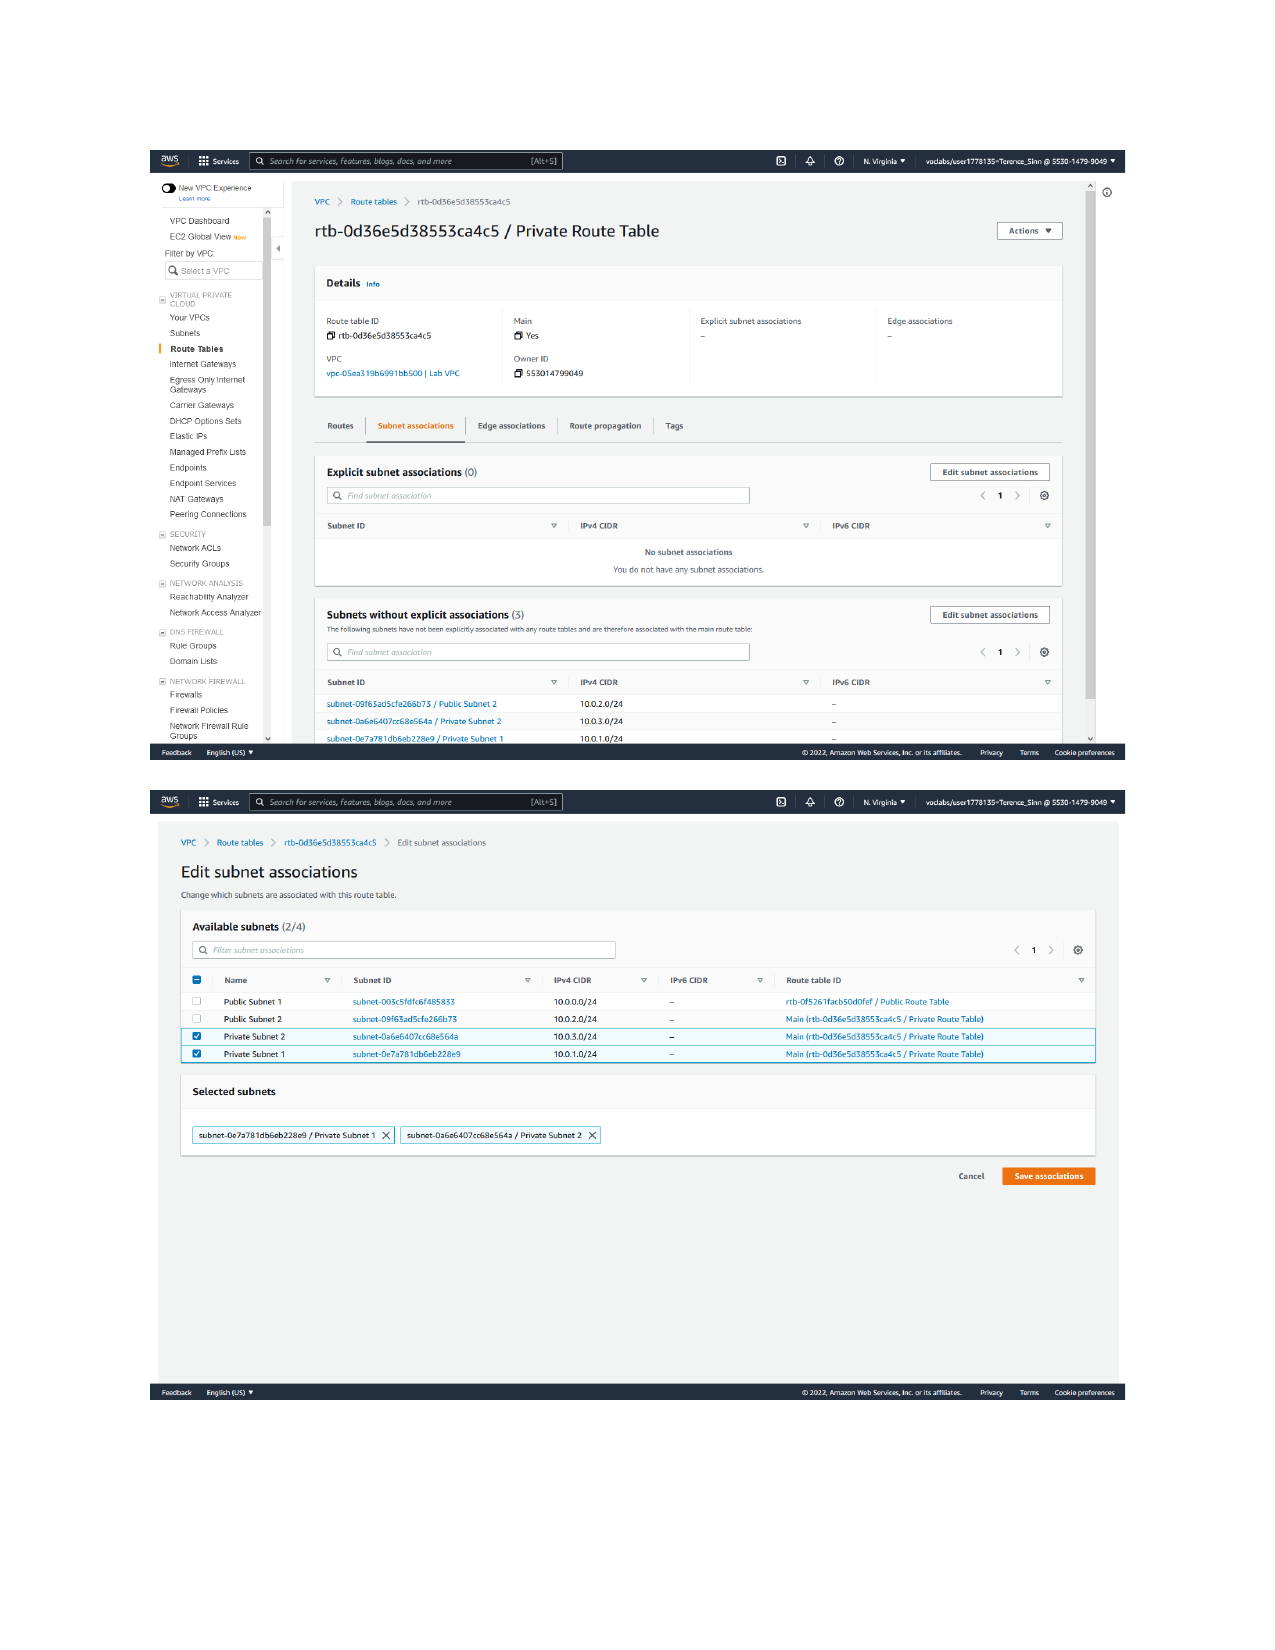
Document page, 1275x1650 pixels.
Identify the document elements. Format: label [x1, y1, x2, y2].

picture [150, 150, 1125, 760]
picture [150, 790, 1125, 1400]
